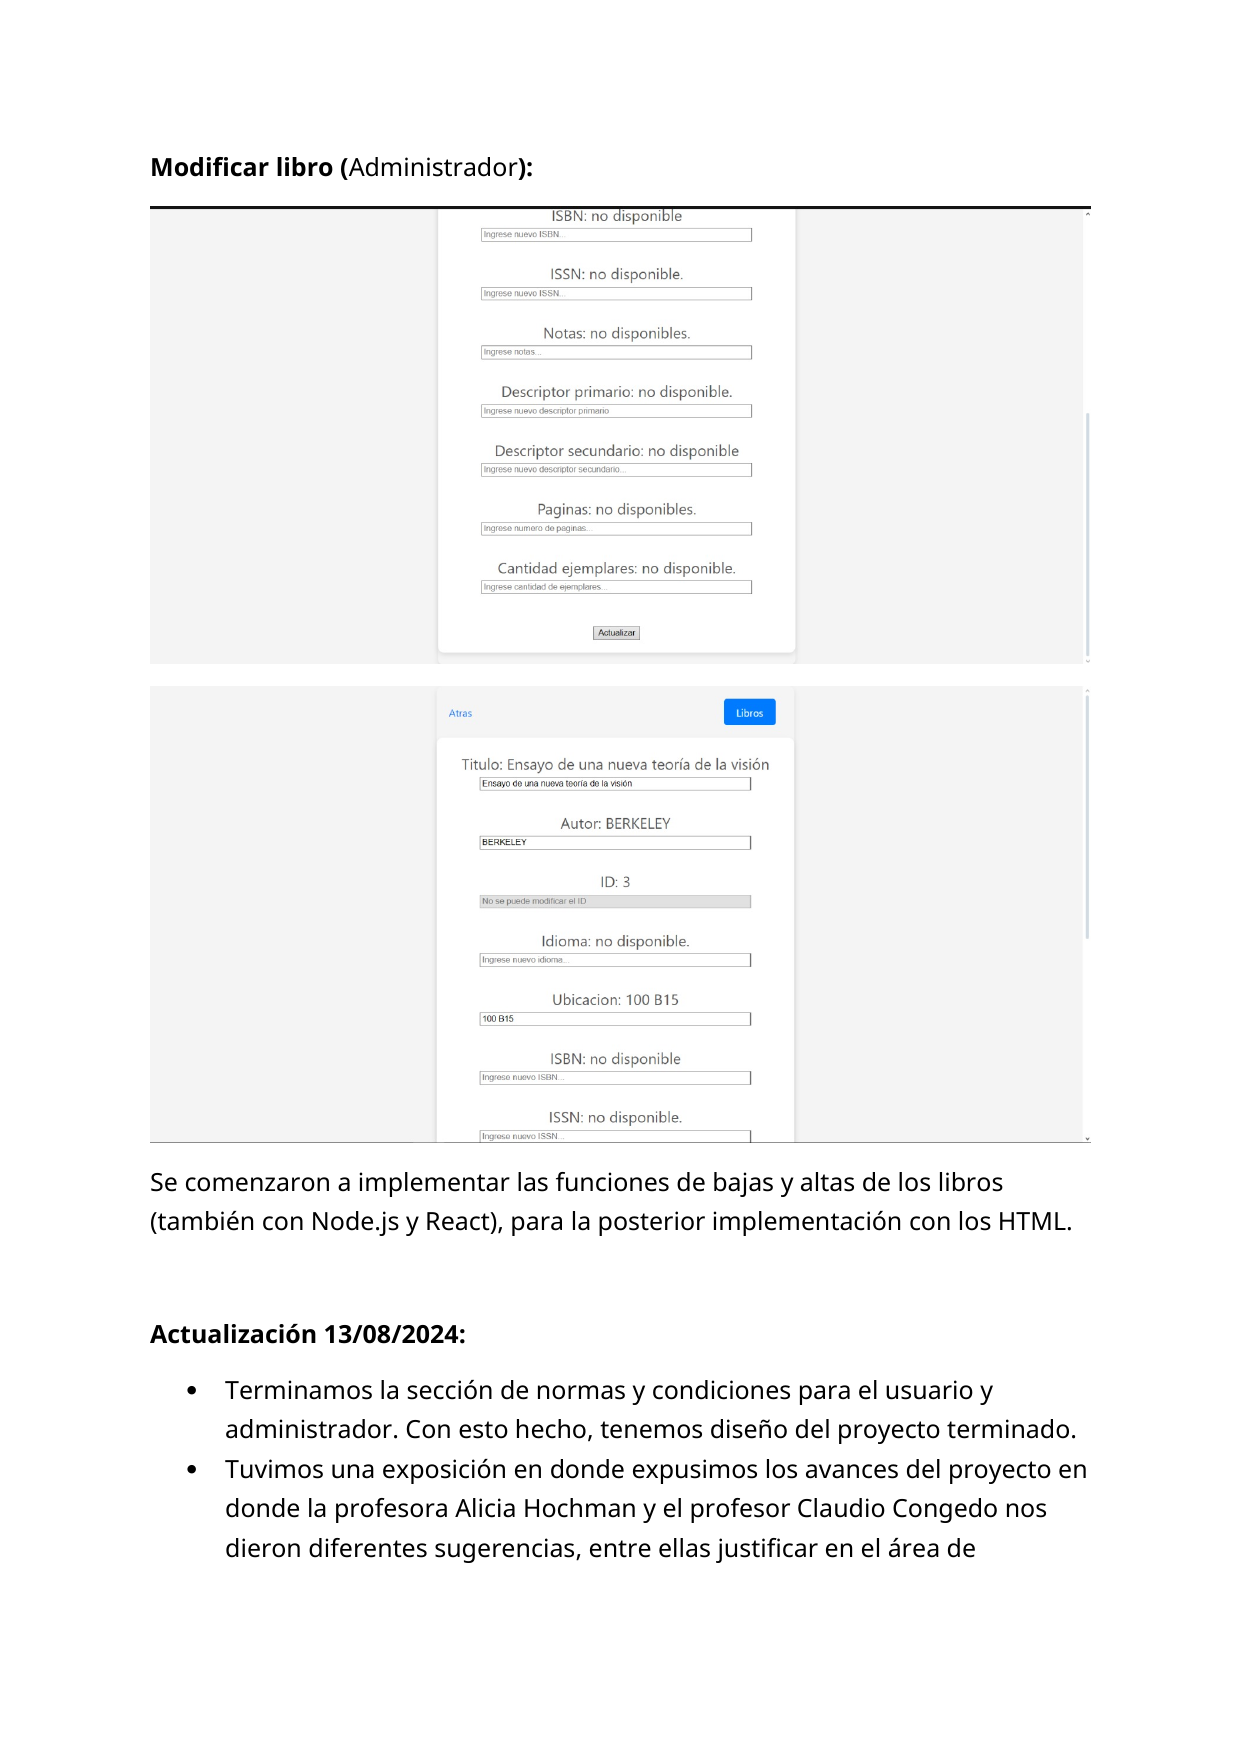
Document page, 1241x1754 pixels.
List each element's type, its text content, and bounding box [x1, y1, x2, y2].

text Se comenzaron a implementar las funciones de bajas y altas de los libros (también con Node.js y React), para la posterior implementación con los HTML. [150, 1164, 1090, 1238]
picture [150, 206, 1091, 664]
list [187, 1451, 1090, 1564]
text Modificar libro (Administrador): [150, 150, 1090, 184]
text Actualización 13/08/2024: [150, 1316, 1090, 1350]
list Terminamos la sección de normas y condiciones para el usuario y administrador. Con esto hecho, tenemos diseño del proyecto terminado. [187, 1372, 1090, 1446]
picture [150, 686, 1091, 1143]
